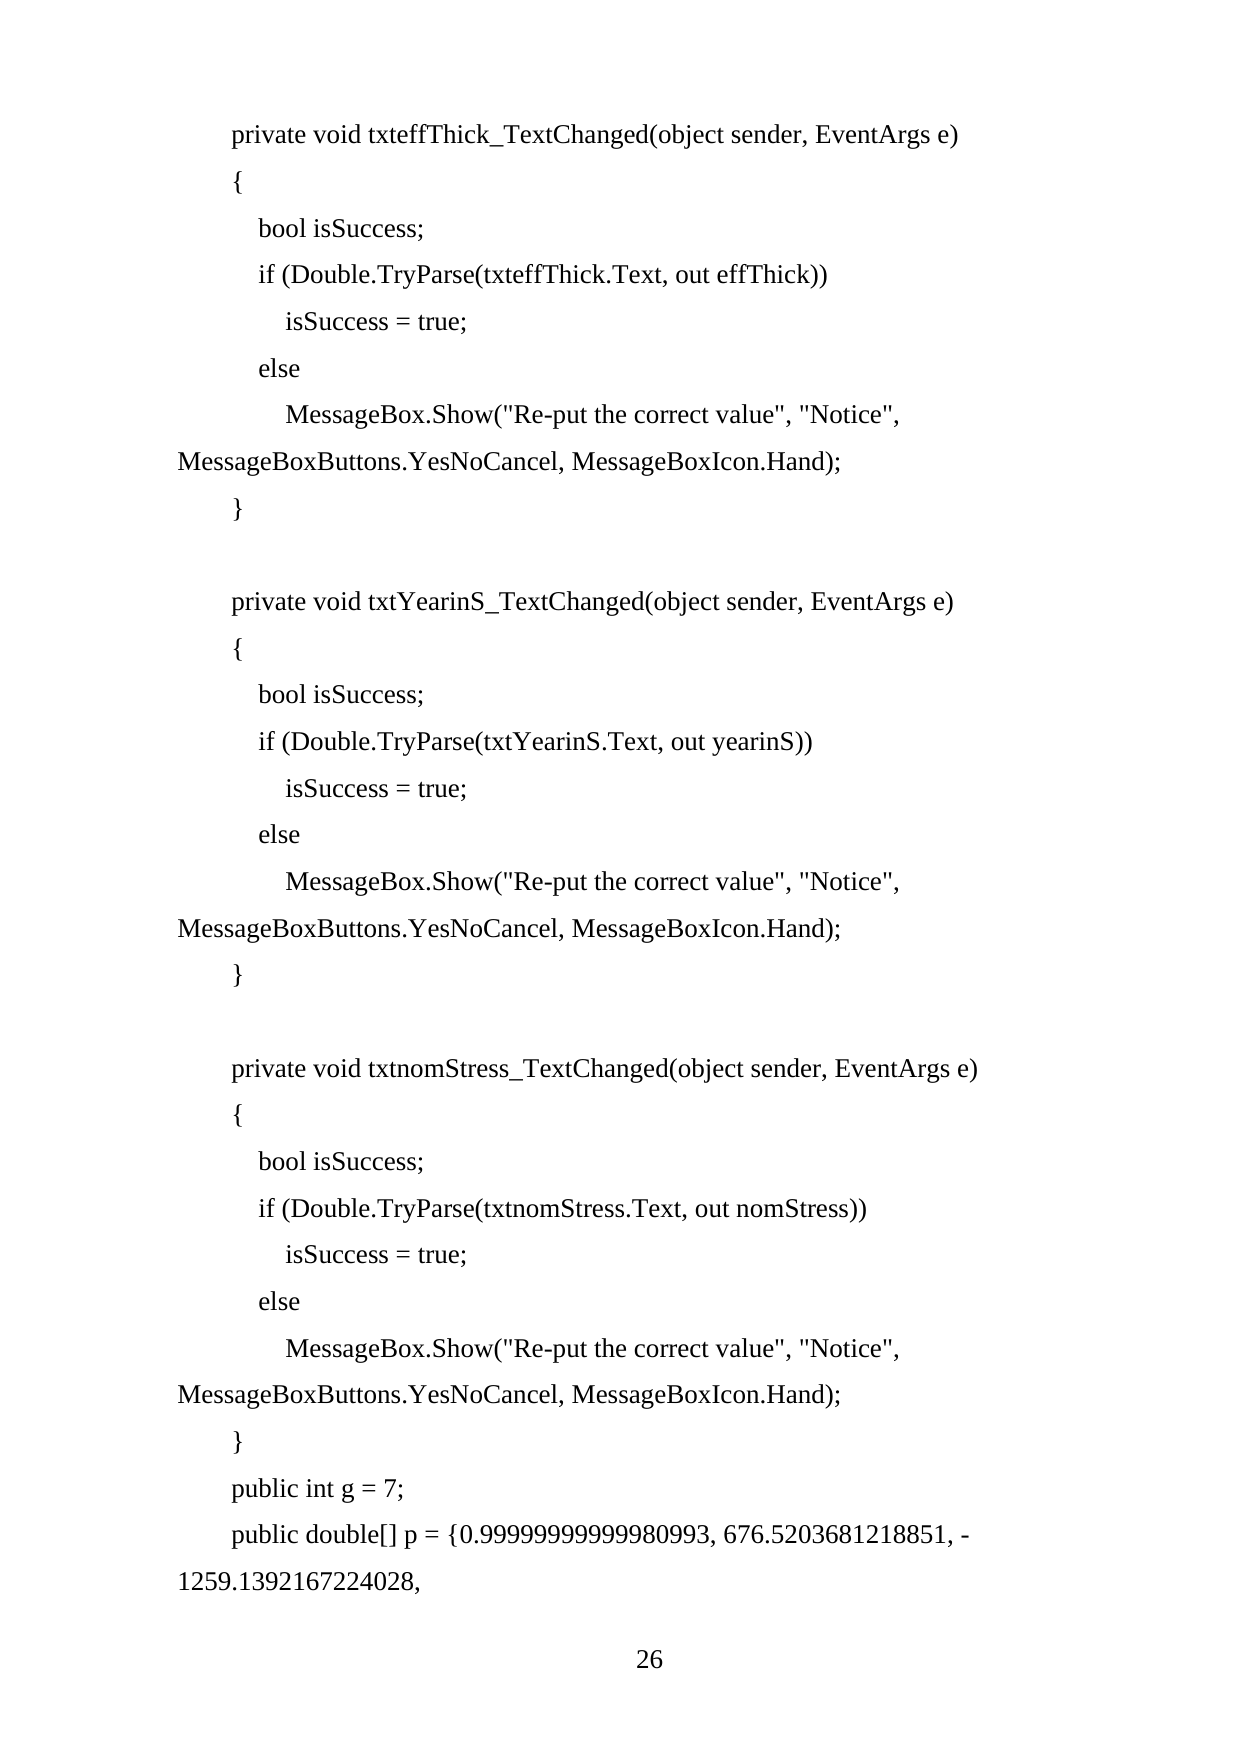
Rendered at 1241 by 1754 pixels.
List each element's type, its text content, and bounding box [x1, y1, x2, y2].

text if (Double.TryParse(txtYearinS.Text, out yearinS)) [177, 725, 1122, 756]
text } [177, 492, 1122, 523]
text isSuccess = true; [177, 772, 1122, 803]
text else [177, 1285, 1122, 1316]
text private void txtnomStress_TextChanged(object sender, EventArgs e) [177, 1052, 1122, 1083]
text else [177, 818, 1122, 850]
text public double[] p = {0.99999999999980993, 676.5203681218851, -1259.1392167224028, [177, 1518, 1122, 1596]
text bool isSuccess; [177, 1145, 1122, 1176]
text private void txtYearinS_TextChanged(object sender, EventArgs e) [177, 585, 1122, 616]
text isSuccess = true; [177, 305, 1122, 336]
text MessageBox.Show("Re-put the correct value", "Notice", MessageBoxButtons.YesNoCancel, MessageBoxIcon.Hand); [177, 865, 1122, 943]
text { [177, 165, 1122, 196]
text bool isSuccess; [177, 212, 1122, 243]
text else [177, 352, 1122, 383]
text public int g = 7; [177, 1472, 1122, 1503]
text { [177, 1098, 1122, 1130]
text } [177, 1425, 1122, 1456]
text bool isSuccess; [177, 678, 1122, 710]
text { [177, 632, 1122, 663]
text } [177, 958, 1122, 990]
text if (Double.TryParse(txteffThick.Text, out effThick)) [177, 258, 1122, 290]
text MessageBox.Show("Re-put the correct value", "Notice", MessageBoxButtons.YesNoCancel, MessageBoxIcon.Hand); [177, 1332, 1122, 1410]
text if (Double.TryParse(txtnomStress.Text, out nomStress)) [177, 1192, 1122, 1223]
text isSuccess = true; [177, 1238, 1122, 1270]
text MessageBox.Show("Re-put the correct value", "Notice", MessageBoxButtons.YesNoCancel, MessageBoxIcon.Hand); [177, 398, 1122, 476]
text private void txteffThick_TextChanged(object sender, EventArgs e) [177, 118, 1122, 150]
